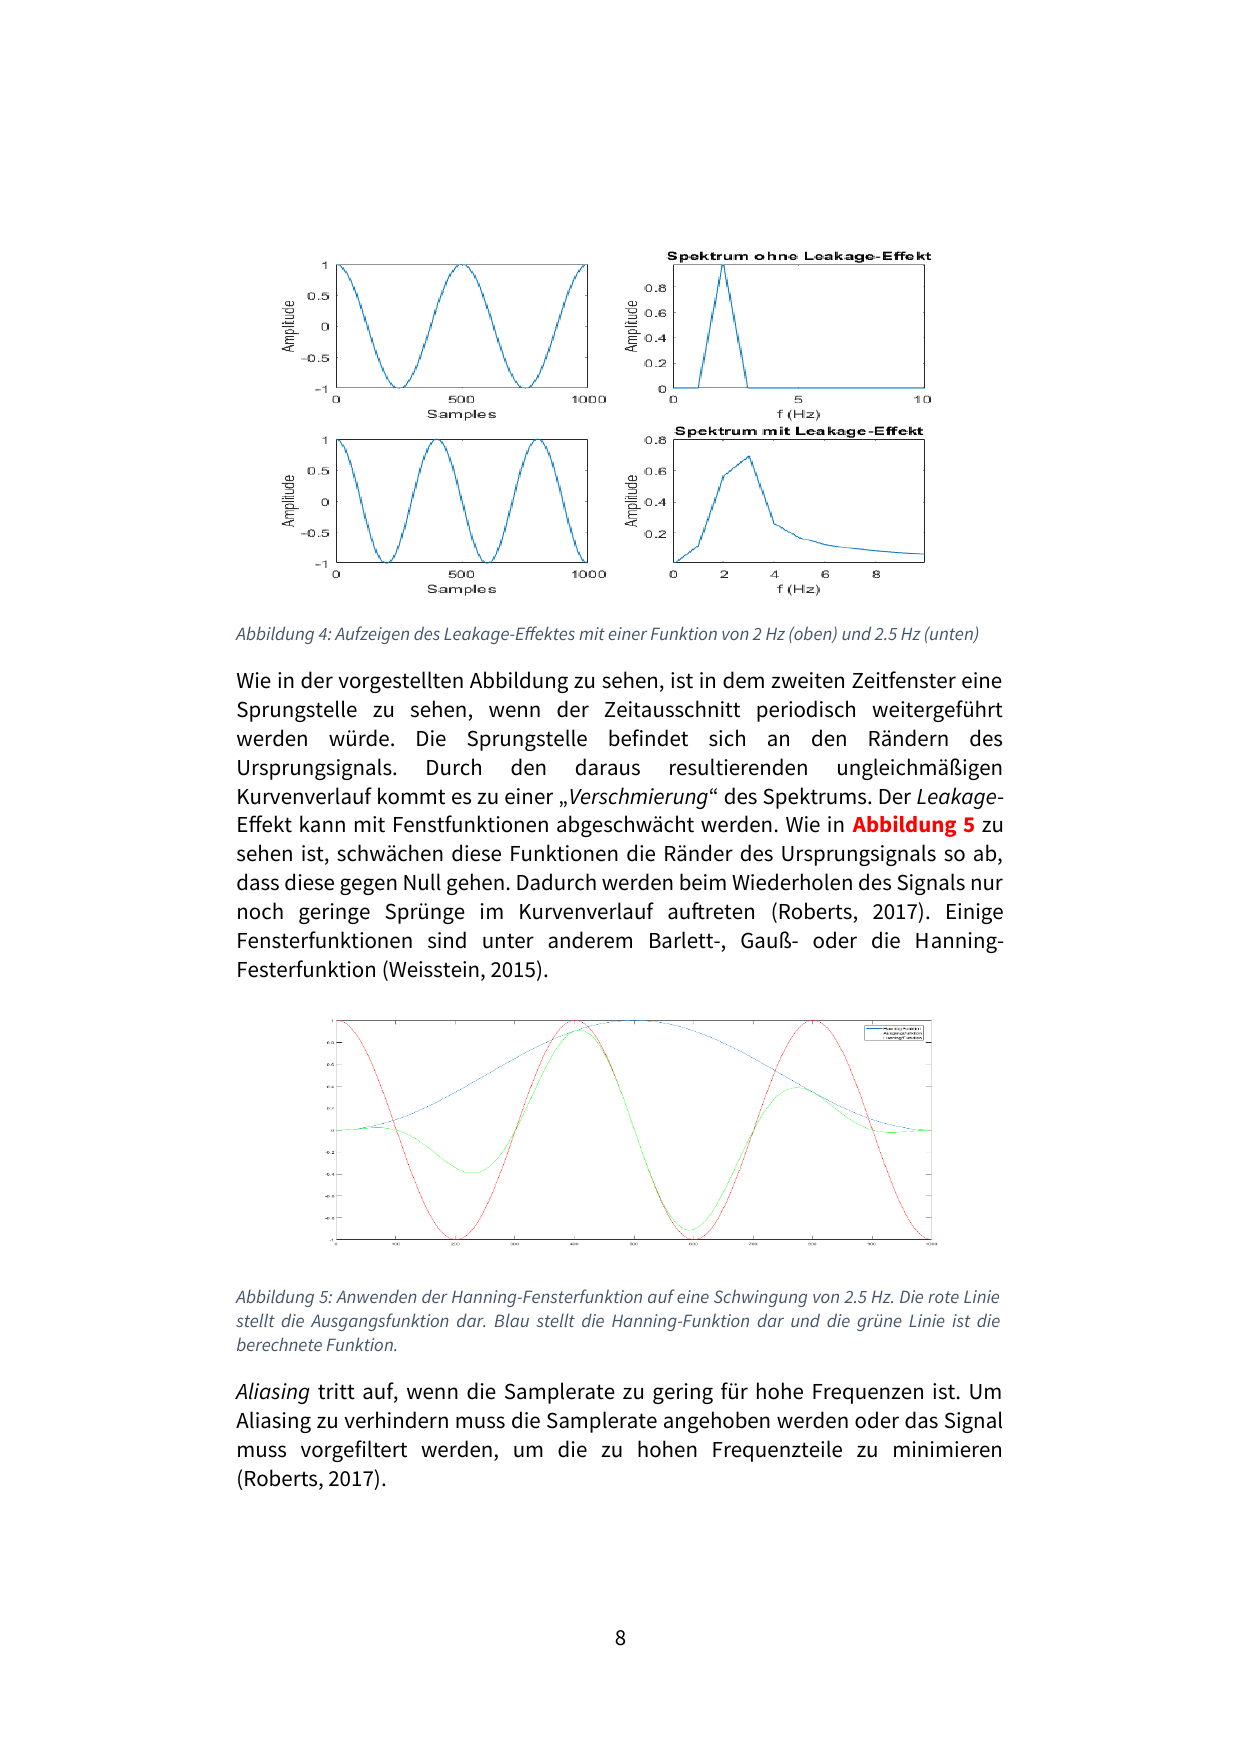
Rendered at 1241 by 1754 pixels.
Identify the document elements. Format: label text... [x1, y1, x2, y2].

text Aliasing tritt auf, wenn die Samplerate zu gering für hohe Frequenzen ist. Um Aliasing zu verhindern muss die Samplerate angehoben werden oder das Signal muss vorgefiltert werden, um die zu hohen Frequenzteile zu minimieren. [236, 1377, 1004, 1492]
text Abbildung 4: Aufzeigen des Leakage-Effektes mit einer Funktion von 2 Hz (oben) und 2.5 Hz (unten) [236, 622, 1004, 645]
picture [236, 236, 1004, 605]
text Abbildung 5: Anwenden der Hanning-Fensterfunktion auf eine Schwingung von 2.5 Hz. Die rote Linie stellt die Ausgangsfunktion dar. Blau stellt die Hanning-Funktion dar und die grüne Linie ist die berechnete Funktion. [236, 1286, 1004, 1356]
text Wie in der vorgestellten Abbildung zu sehen, ist in dem zweiten Zeitfenster eine Sprungstelle zu sehen, wenn der Zeitausschnitt periodisch weitergeführt werden würde. Die Sprungstelle befindet sich an den Rändern des Ursprungsignals. Durch den daraus resultierenden ungleichmäßigen Kurvenverlauf kommt es zu einer „Verschmierung“ des Spektrums. Der Leakage-Effekt kann mit Fenstfunktionen abgeschwächt werden. Wie in Abbildung 5 zu sehen ist, schwächen diese Funktionen die Ränder des Ursprungsignals so ab, dass diese gegen Null gehen. Dadurch werden beim Wiederholen des Signals nur noch geringe Sprünge im Kurvenverlauf auftreten. Einige Fensterfunktionen sind unter anderem Barlett-, Gauß- oder die Hanning-Festerfunktion. [236, 666, 1004, 983]
picture [236, 1000, 1004, 1269]
